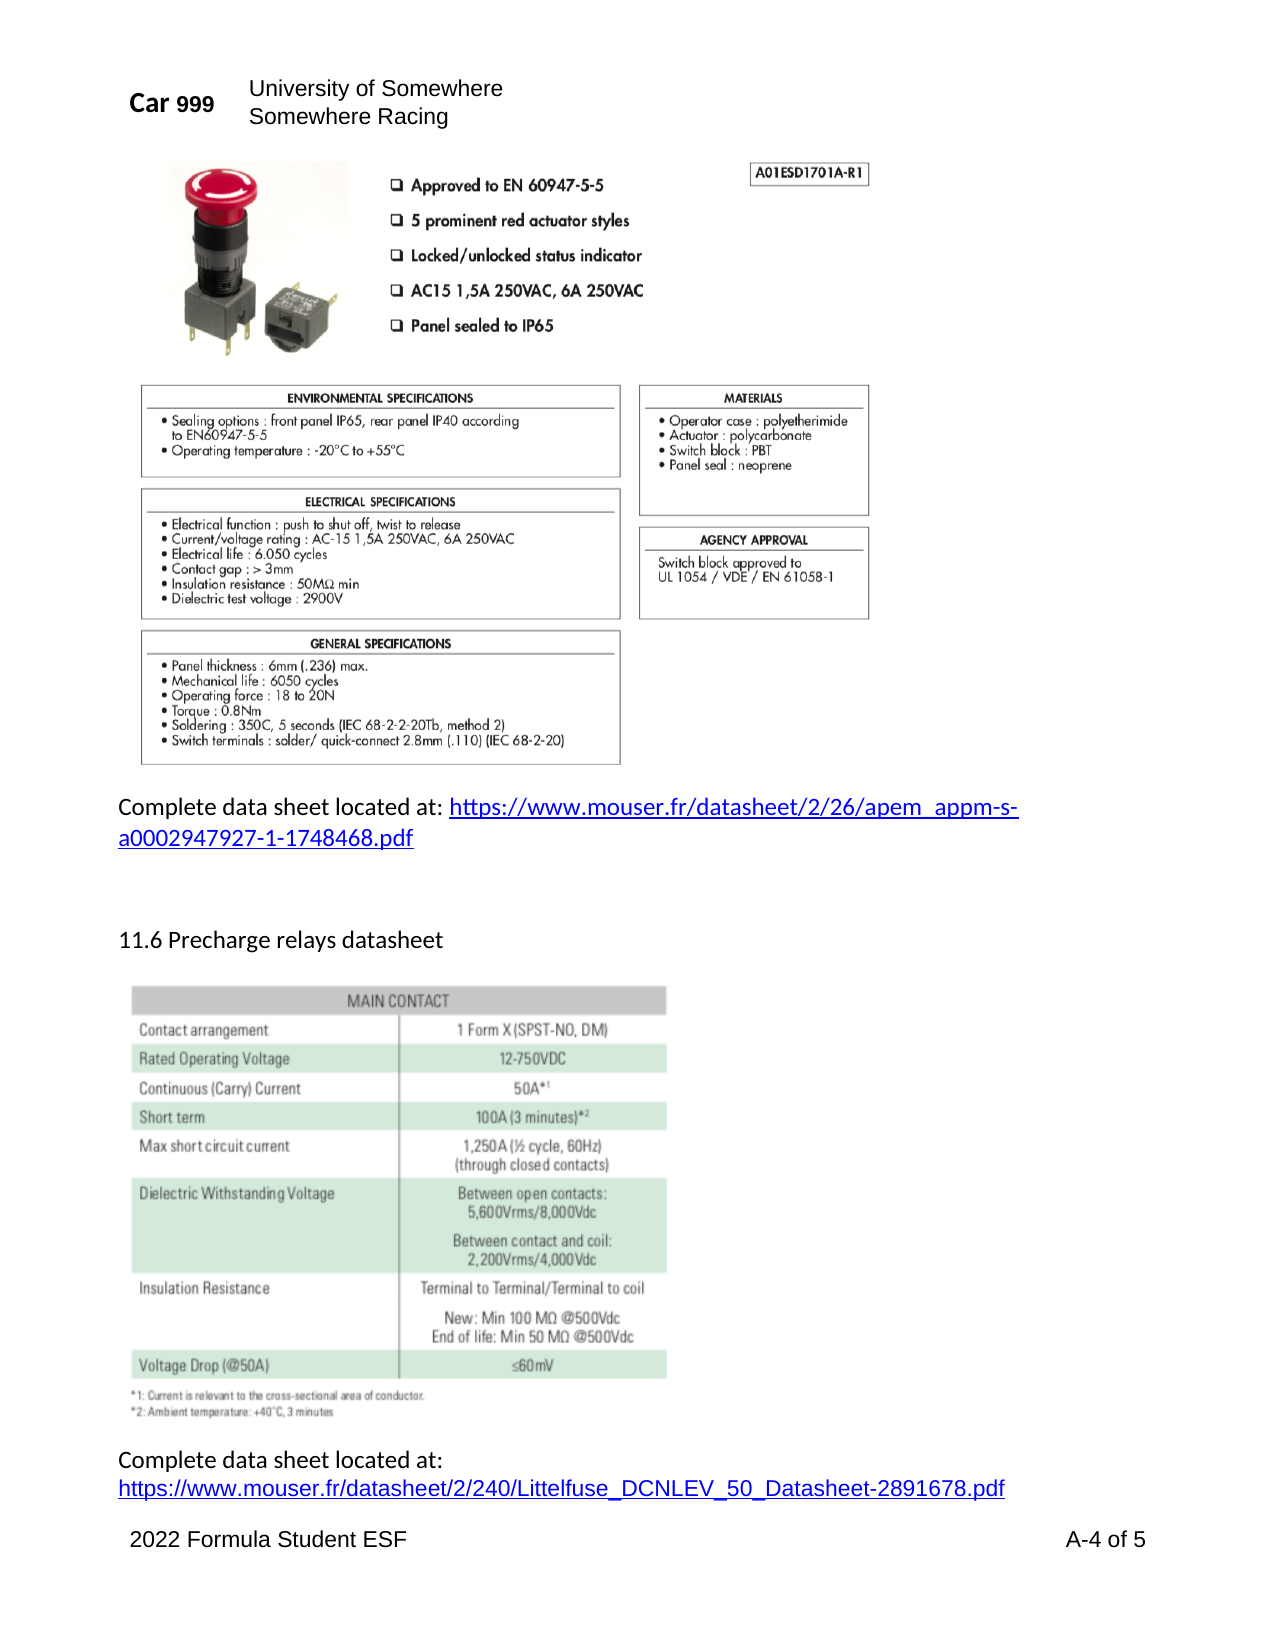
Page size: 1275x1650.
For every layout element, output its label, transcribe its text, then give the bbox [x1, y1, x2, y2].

text 11.6 Precharge relays datasheet [118, 924, 1157, 955]
text Complete data sheet located at: https://www.mouser.fr/datasheet/2/240/Littelfuse_DCNLEV_50_Datasheet-2891678.pdf [118, 1444, 1157, 1501]
text Complete data sheet located at: https://www.mouser.fr/datasheet/2/26/apem_appm-s-a0002947927-1-1748468.pdf [118, 791, 1157, 852]
picture [118, 975, 677, 1424]
picture [118, 146, 871, 771]
